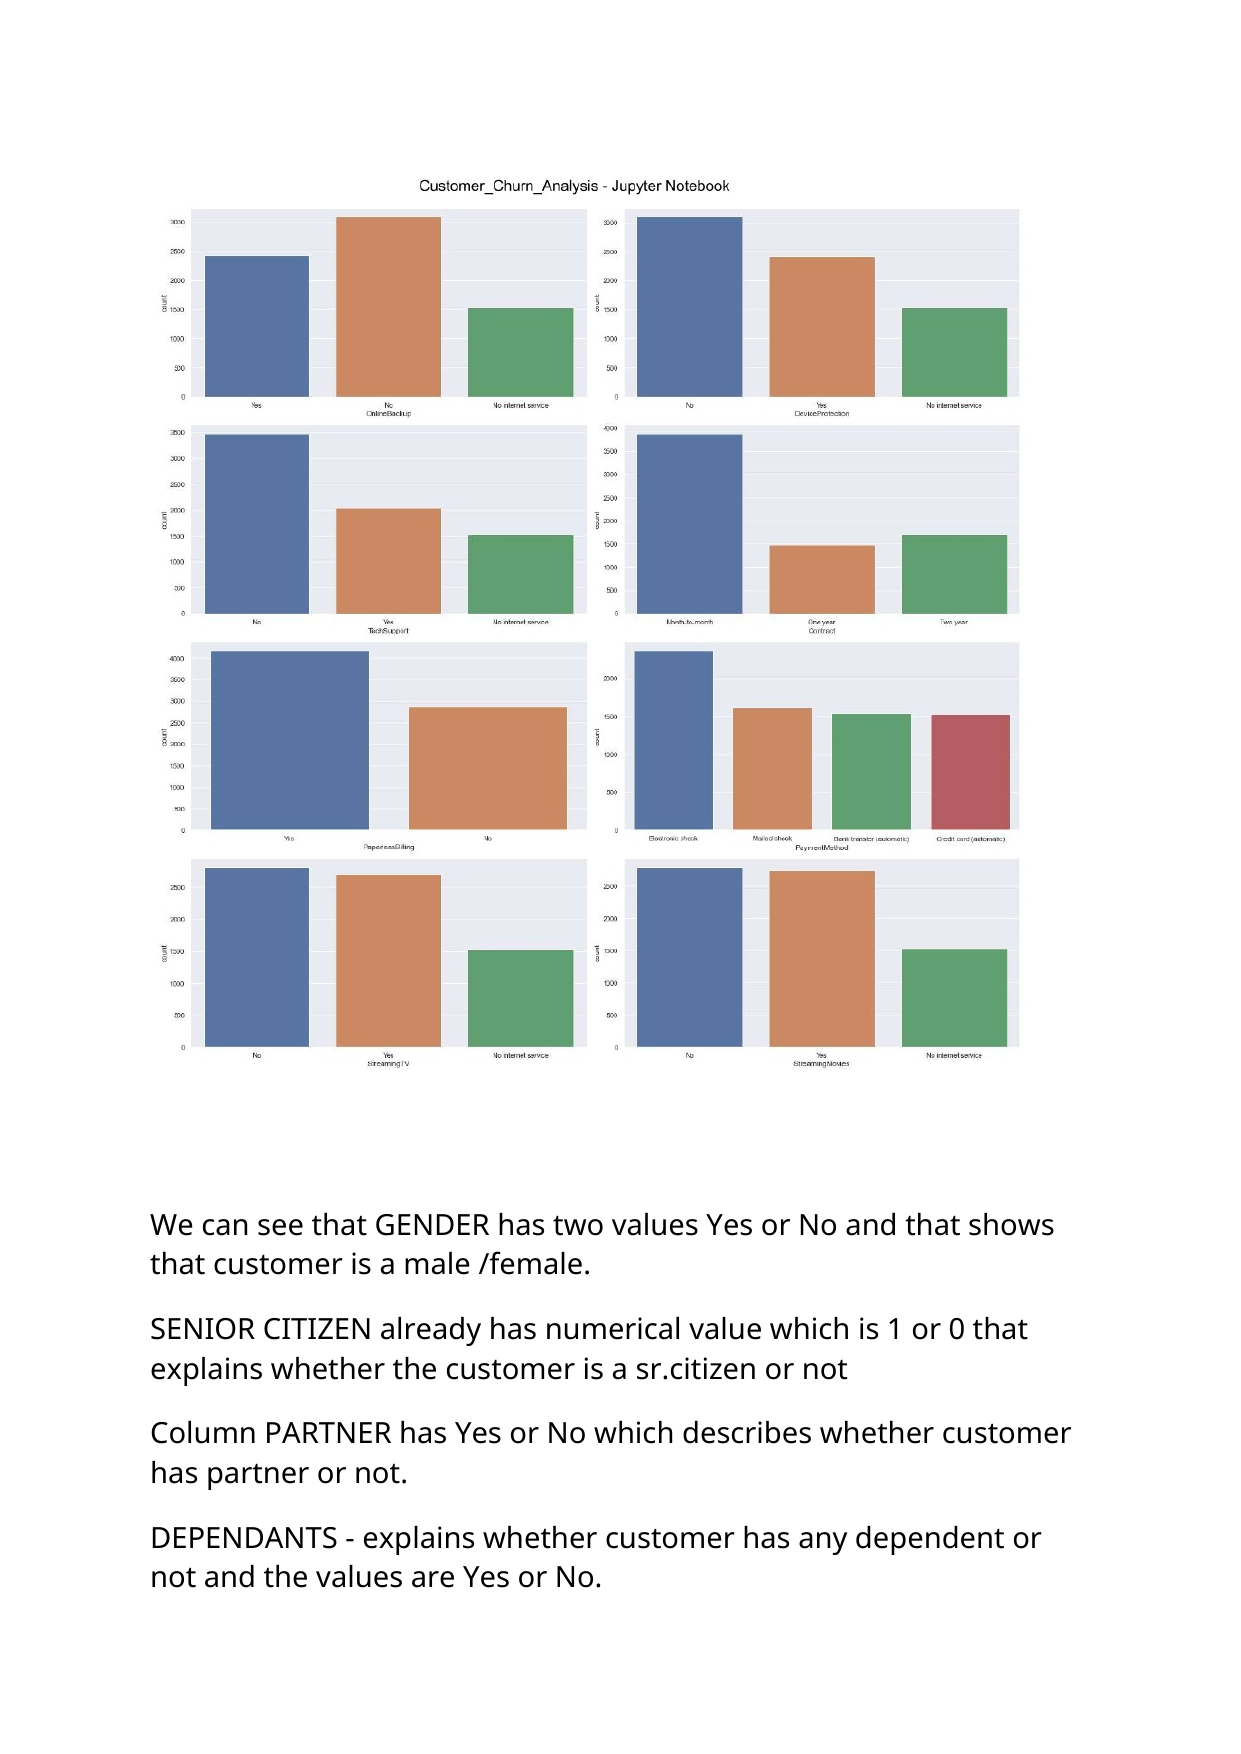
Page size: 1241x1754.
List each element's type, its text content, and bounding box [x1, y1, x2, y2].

picture [150, 150, 1091, 1071]
text SENIOR CITIZEN already has numerical value which is 1 or 0 that explains whether the customer is a sr.citizen or not [150, 1308, 1090, 1388]
text We can see that GENDER has two values Yes or No and that shows that customer is a male /female. [150, 1204, 1090, 1283]
text Column PARTNER has Yes or No which describes whether customer has partner or not. [150, 1413, 1090, 1492]
text DEPENDANTS - explains whether customer has any dependent or not and the values are Yes or No. [150, 1517, 1090, 1596]
